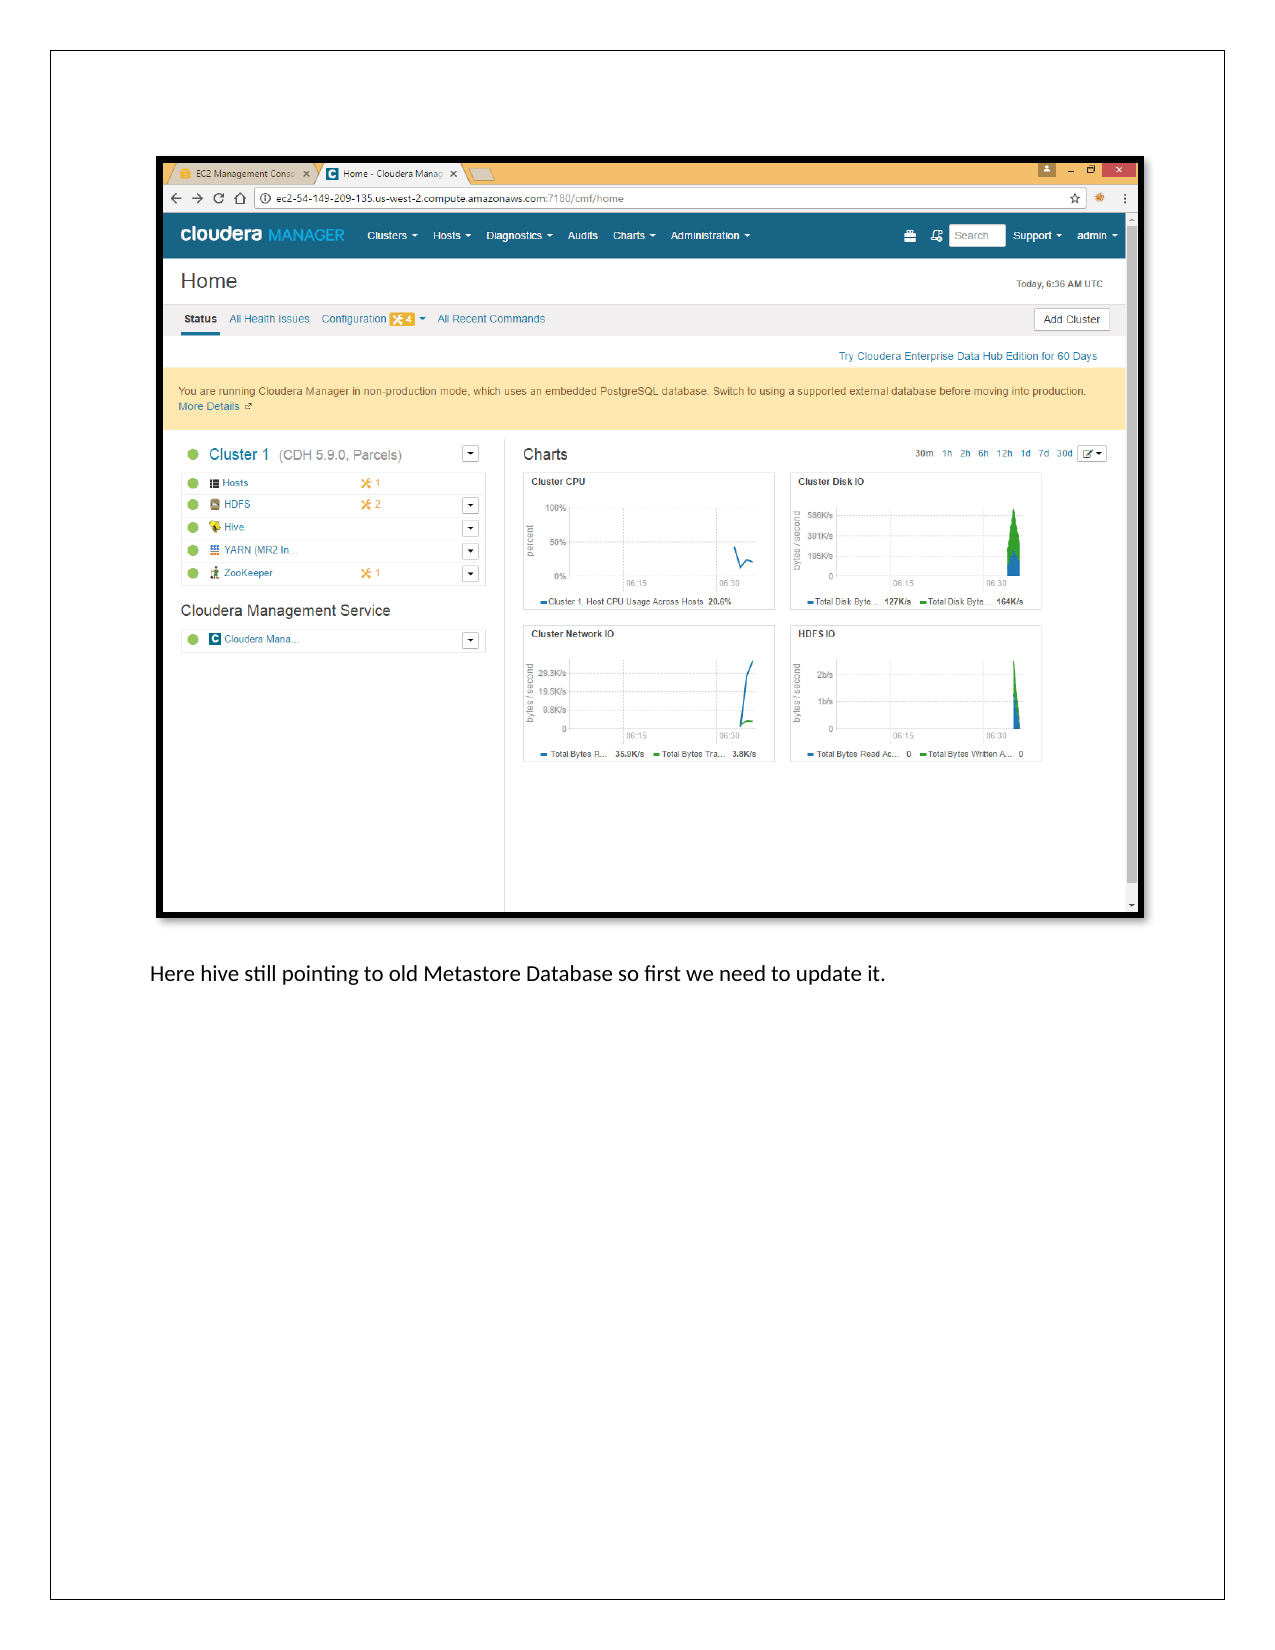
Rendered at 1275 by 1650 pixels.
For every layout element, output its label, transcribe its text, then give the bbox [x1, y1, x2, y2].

picture [163, 163, 1138, 912]
text Here hive still pointing to old Metastore Database so first we need to update it. [150, 959, 1125, 987]
